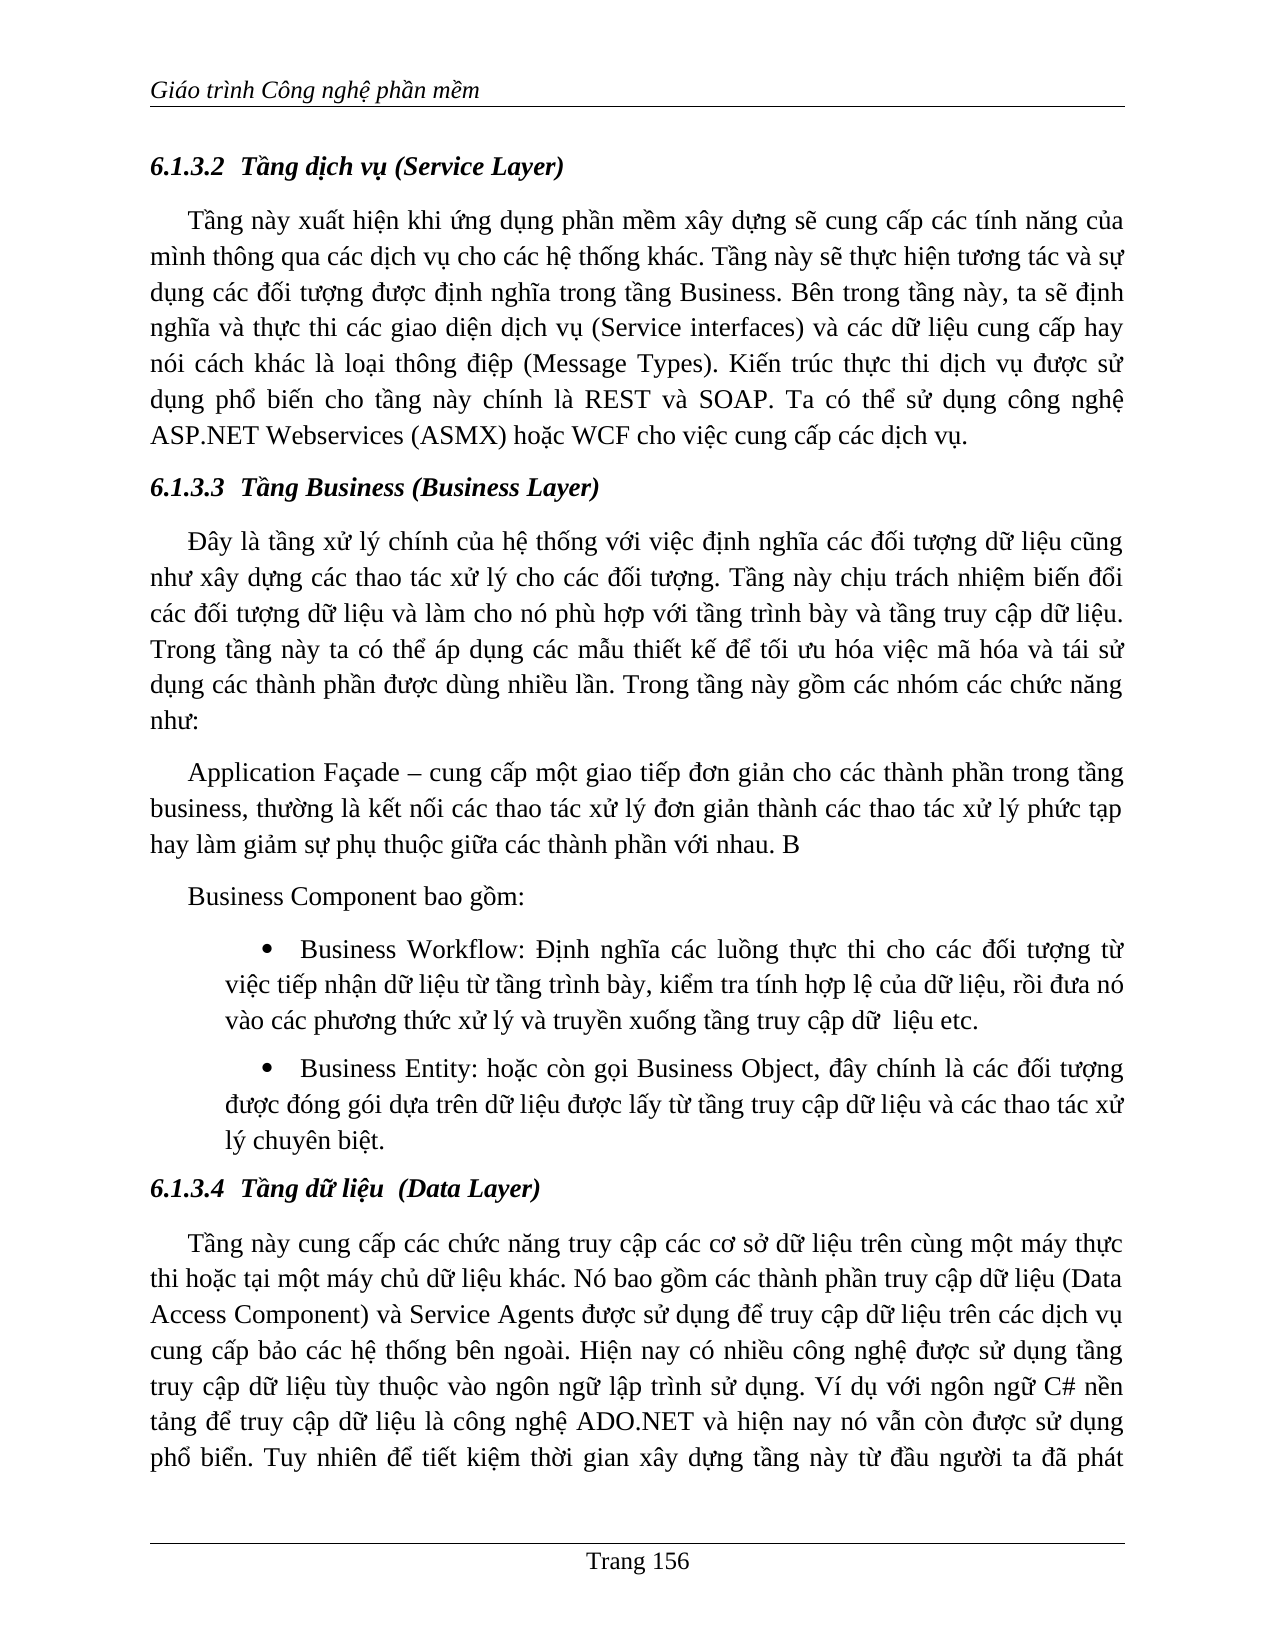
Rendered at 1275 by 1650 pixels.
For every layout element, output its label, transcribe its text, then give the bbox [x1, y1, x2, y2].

text Tầng này xuất hiện khi ứng dụng phần mềm xây dựng sẽ cung cấp các tính năng của mình thông qua các dịch vụ cho các hệ thống khác. Tầng này sẽ thực hiện tương tác và sự dụng các đối tượng được định nghĩa trong tầng Business. Bên trong tầng này, ta sẽ định nghĩa và thực thi các giao diện dịch vụ (Service interfaces) và các dữ liệu cung cấp hay nói cách khác là loại thông điệp (Message Types). Kiến trúc thực thi dịch vụ được sử dụng phổ biến cho tầng này chính là REST và SOAP. Ta có thể sử dụng công nghệ ASP.NET Webservices (ASMX) hoặc WCF cho việc cung cấp các dịch vụ. [150, 204, 1125, 450]
list Business Workflow: Định nghĩa các luồng thực thi cho các đối tượng từ việc tiếp nhận dữ liệu từ tầng trình bày, kiểm tra tính hợp lệ của dữ liệu, rồi đưa nó vào các phương thức xử lý và truyền xuống tầng truy cập dữ liệu etc. [225, 933, 1125, 1036]
text Business Component bao gồm: [150, 880, 1125, 912]
subtitle Tầng dịch vụ (Service Layer) [150, 150, 1125, 181]
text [150, 1227, 1125, 1472]
text Đây là tầng xử lý chính của hệ thống với việc định nghĩa các đối tượng dữ liệu cũng như xây dựng các thao tác xử lý cho các đối tượng. Tầng này chịu trách nhiệm biến đổi các đối tượng dữ liệu và làm cho nó phù hợp với tầng trình bày và tầng truy cập dữ liệu. Trong tầng này ta có thể áp dụng các mẫu thiết kế để tối ưu hóa việc mã hóa và tái sử dụng các thành phần được dùng nhiều lần. Trong tầng này gồm các nhóm các chức năng như: [150, 526, 1125, 735]
subtitle Tầng Business (Business Layer) [150, 471, 1125, 502]
subtitle Tầng dữ liệu (Data Layer) [150, 1172, 1125, 1203]
list Business Entity: hoặc còn gọi Business Object, đây chính là các đối tượng được đóng gói dựa trên dữ liệu được lấy từ tầng truy cập dữ liệu và các thao tác xử lý chuyên biệt. [225, 1053, 1125, 1155]
text Application Façade – cung cấp một giao tiếp đơn giản cho các thành phần trong tầng business, thường là kết nối các thao tác xử lý đơn giản thành các thao tác xử lý phức tạp hay làm giảm sự phụ thuộc giữa các thành phần với nhau. B [150, 757, 1125, 859]
